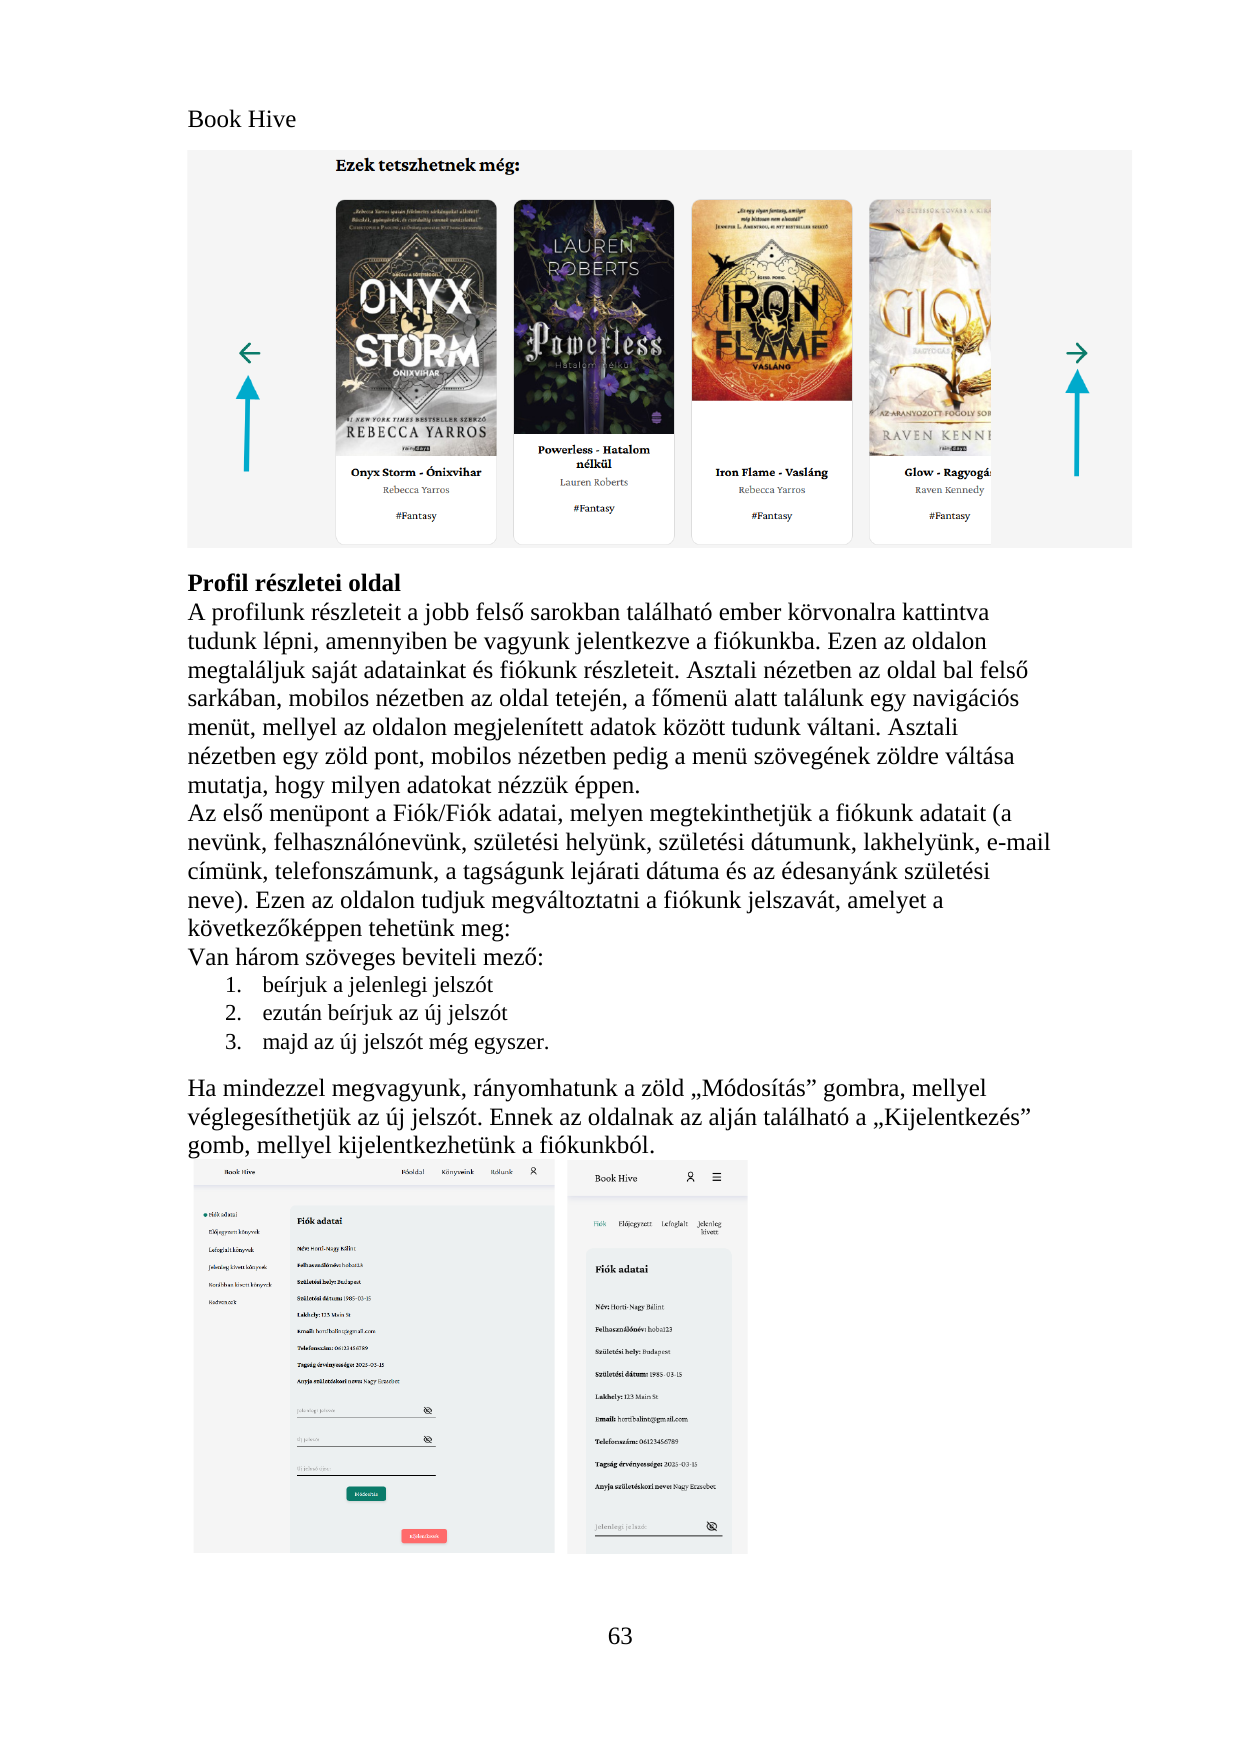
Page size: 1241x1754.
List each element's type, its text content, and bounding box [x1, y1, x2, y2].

picture [187, 150, 1133, 548]
text Az első menüpont a Fiók/Fiók adatai, melyen megtekinthetjük a fiókunk adatait (a nevünk, felhasználónevünk, születési helyünk, születési dátumunk, lakhelyünk, e-mail címünk, telefonszámunk, a tagságunk lejárati dátuma és az édesanyánk születési neve). Ezen az oldalon tudjuk megváltoztatni a fiókunk jelszavát, amelyet a következőképpen tehetünk meg: [187, 798, 1053, 942]
picture [193, 1159, 555, 1553]
subtitle Profil részletei oldal [187, 548, 1053, 597]
text A profilunk részleteit a jobb felső sarokban található ember körvonalra kattintva tudunk lépni, amennyiben be vagyunk jelentkezve a fiókunkba. Ezen az oldalon megtaláljuk saját adatainkat és fiókunk részleteit. Asztali nézetben az oldal bal felső sarkában, mobilos nézetben az oldal tetején, a főmenü alatt találunk egy navigációs menüt, mellyel az oldalon megjelenített adatok között tudunk váltani. Asztali nézetben egy zöld pont, mobilos nézetben pedig a menü szövegének zöldre váltása mutatja, hogy milyen adatokat nézzük éppen. [187, 597, 1053, 798]
text Ha mindezzel megvagyunk, rányomhatunk a zöld „Módosítás” gombra, mellyel véglegesíthetjük az új jelszót. Ennek az oldalnak az alján található a „Kijelentkezés” gomb, mellyel kijelentkezhetünk a fiókunkból. [187, 1073, 1053, 1159]
list beírjuk a jelenlegi jelszót [225, 971, 1053, 997]
list ezután beírjuk az új jelszót [225, 999, 1053, 1026]
picture [567, 1160, 748, 1554]
text Van három szöveges beviteli mező: [187, 942, 1053, 971]
list majd az új jelszót még egyszer. [225, 1028, 1053, 1054]
